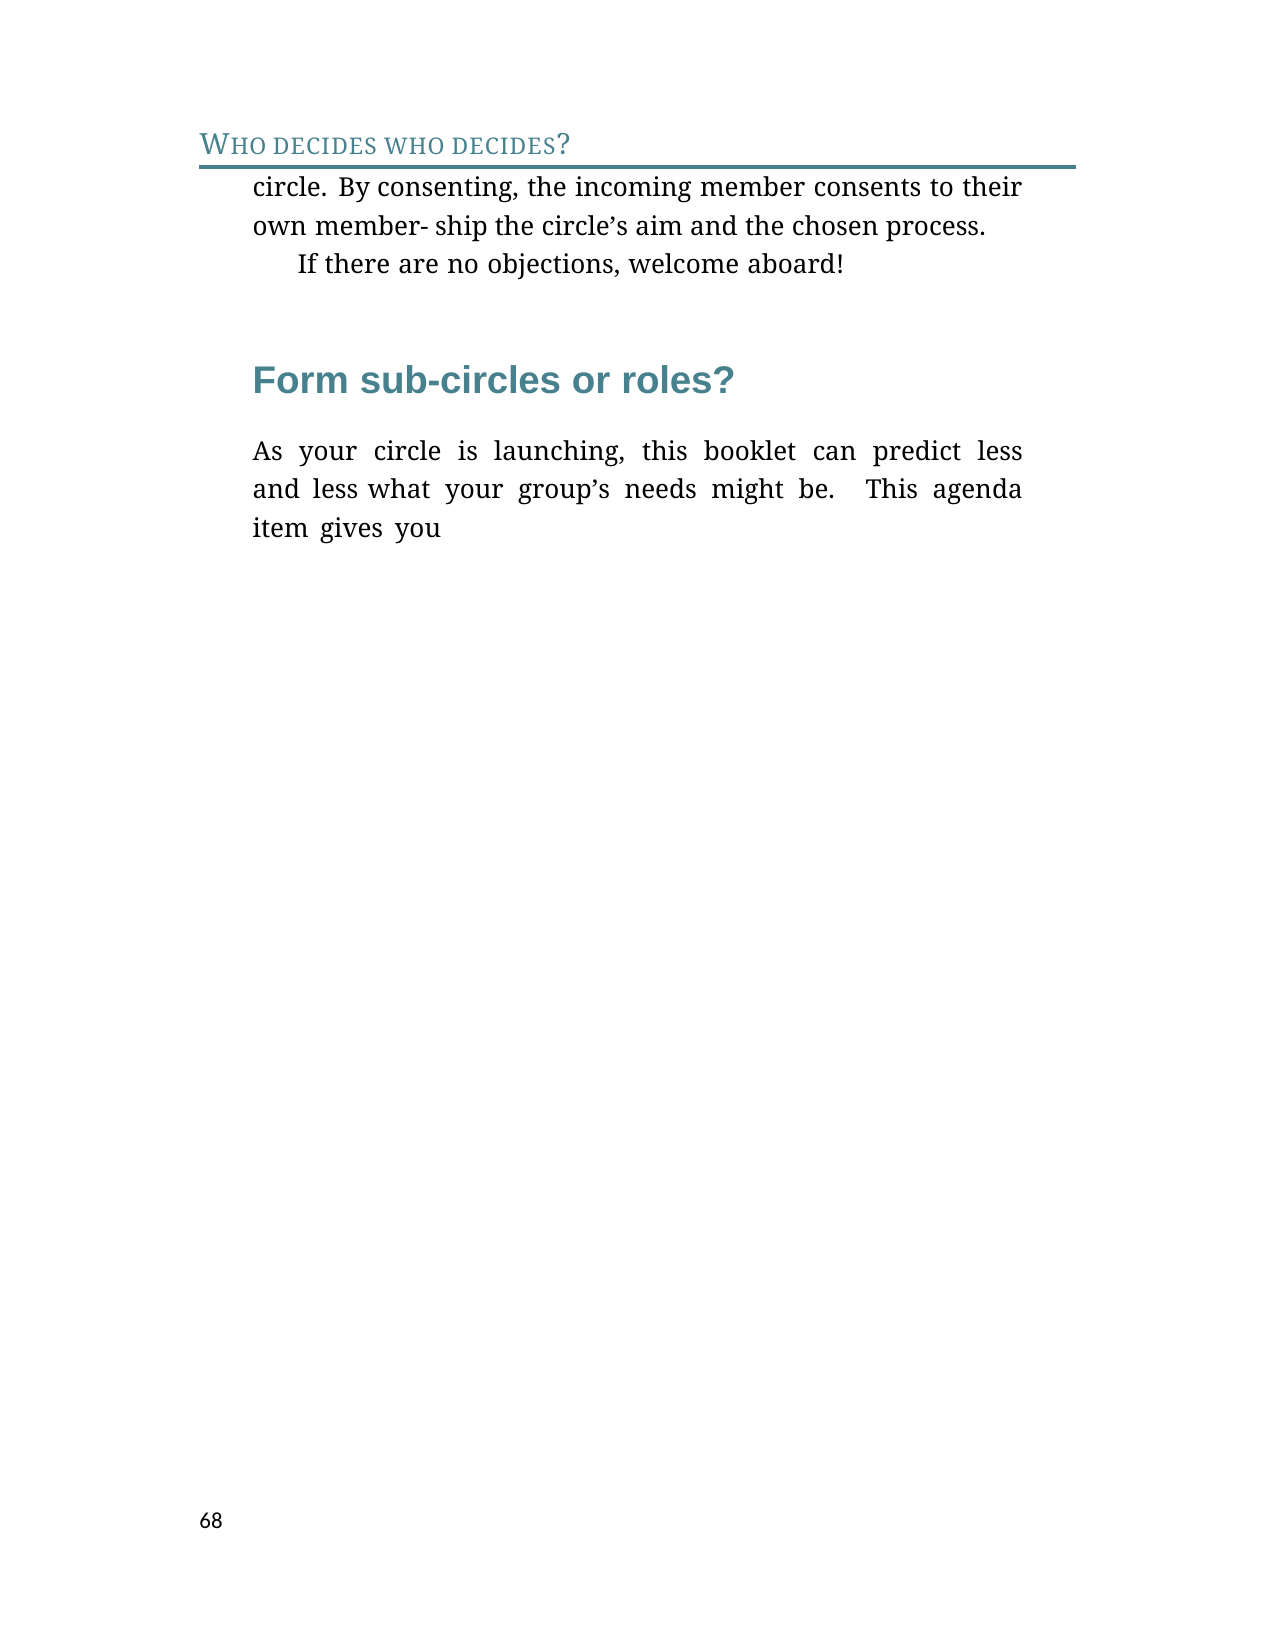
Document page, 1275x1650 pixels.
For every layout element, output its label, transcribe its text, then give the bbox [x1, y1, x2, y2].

text As your circle is launching, this booklet can predict less and less what your group’s needs might be. This agenda item gives you [252, 432, 1023, 545]
text If there are no objections, welcome aboard! [297, 246, 1096, 282]
subtitle Form sub-circles or roles? [252, 357, 1096, 402]
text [252, 169, 1023, 243]
